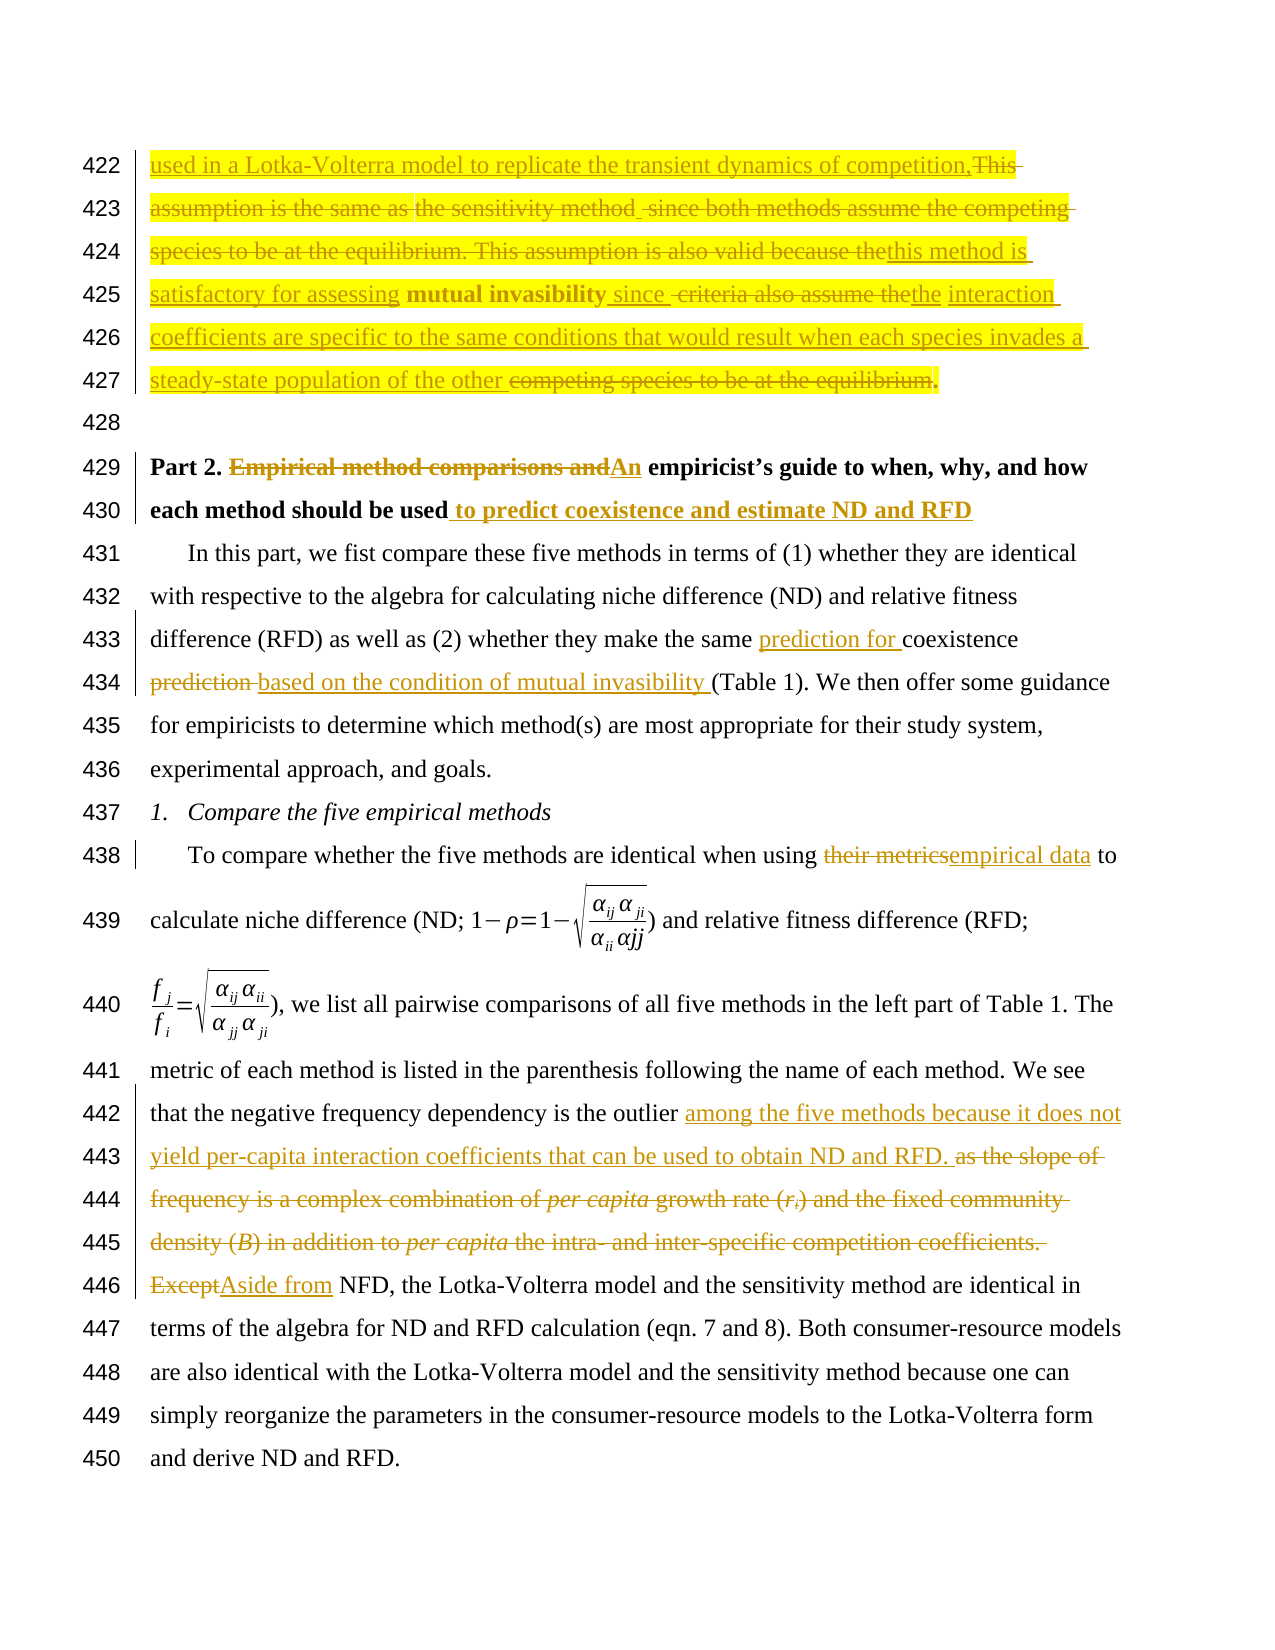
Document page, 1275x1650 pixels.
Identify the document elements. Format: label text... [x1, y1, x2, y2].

text To compare whether the five methods are identical when using to calculate niche difference (ND; ) and relative fitness difference (RFD; ), we list all pairwise comparisons of all five methods in the left part of Table 1. The metric of each method is listed in the parenthesis following the name of each method. We see that the negative frequency dependency is the outlier NFD, the Lotka-Volterra model and the sensitivity method are identical in terms of the algebra for ND and RFD calculation (eqn. 7 and 8). Both consumer-resource models are also identical with the Lotka-Volterra model and the sensitivity method because one can simply reorganize the parameters in the consumer-resource models to the Lotka-Volterra form and derive ND and RFD. [150, 840, 1125, 1472]
text Part 2. empiricist’s guide to when, why, and how each method should be used [150, 452, 1125, 524]
text In this part, we fist compare these five methods in terms of (1) whether they are identical with respective to the algebra for calculating niche difference (ND) and relative fitness difference (RFD) as well as (2) whether they make the same coexistence (Table 1). We then offer some guidance for empiricists to determine which method(s) are most appropriate for their study system, experimental approach, and goals. [150, 538, 1125, 782]
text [150, 150, 1125, 394]
list Compare the five empirical methods [150, 797, 1125, 826]
